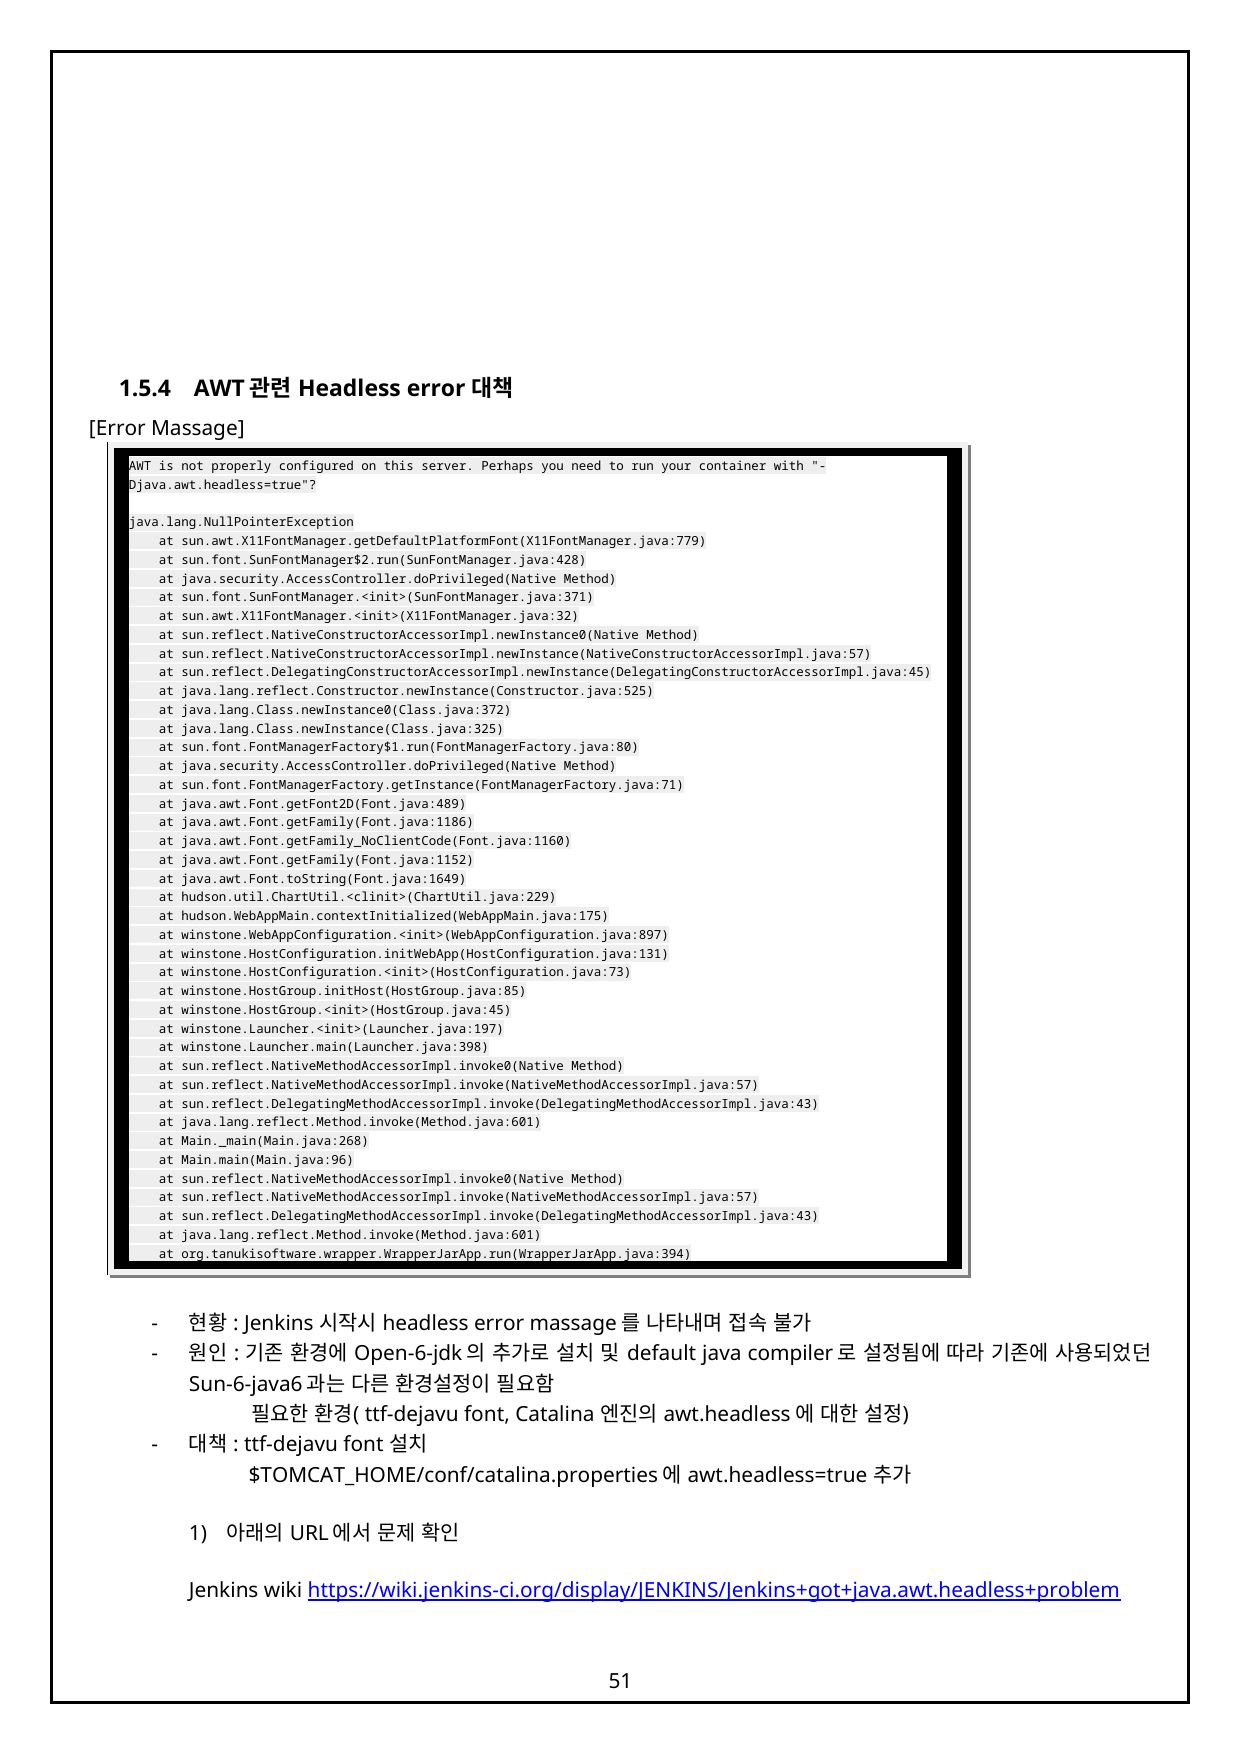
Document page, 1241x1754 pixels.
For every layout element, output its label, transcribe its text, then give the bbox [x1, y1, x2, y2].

list 아래의 URL에서 문제 확인 [189, 1517, 1152, 1547]
subtitle AWT관련 Headless error 대책 [118, 369, 1152, 403]
list 대책 : ttf-dejavu font 설치 [151, 1427, 1152, 1458]
list 현황 : Jenkins 시작시 headless error massage를 나타내며 접속 불가 [151, 1306, 1152, 1337]
list 필요한 환경( ttf-dejavu font, Catalina 엔진의 awt.headless에 대한 설정) [189, 1397, 1152, 1427]
list $TOMCAT_HOME/conf/catalina.properties에 awt.headless=true 추가 [189, 1458, 1152, 1488]
text Jenkins wiki https://wiki.jenkins-ci.org/display/JENKINS/Jenkins+got+java.awt.headless+problem [189, 1575, 1152, 1604]
text [Error Massage] [89, 413, 1152, 442]
list 원인 : 기존 환경에 Open-6-jdk의 추가로 설치 및 default java compiler로 설정됨에 따라 기존에 사용되었던 Sun-6-java6과는 다른 환경설정이 필요함 [151, 1337, 1152, 1397]
